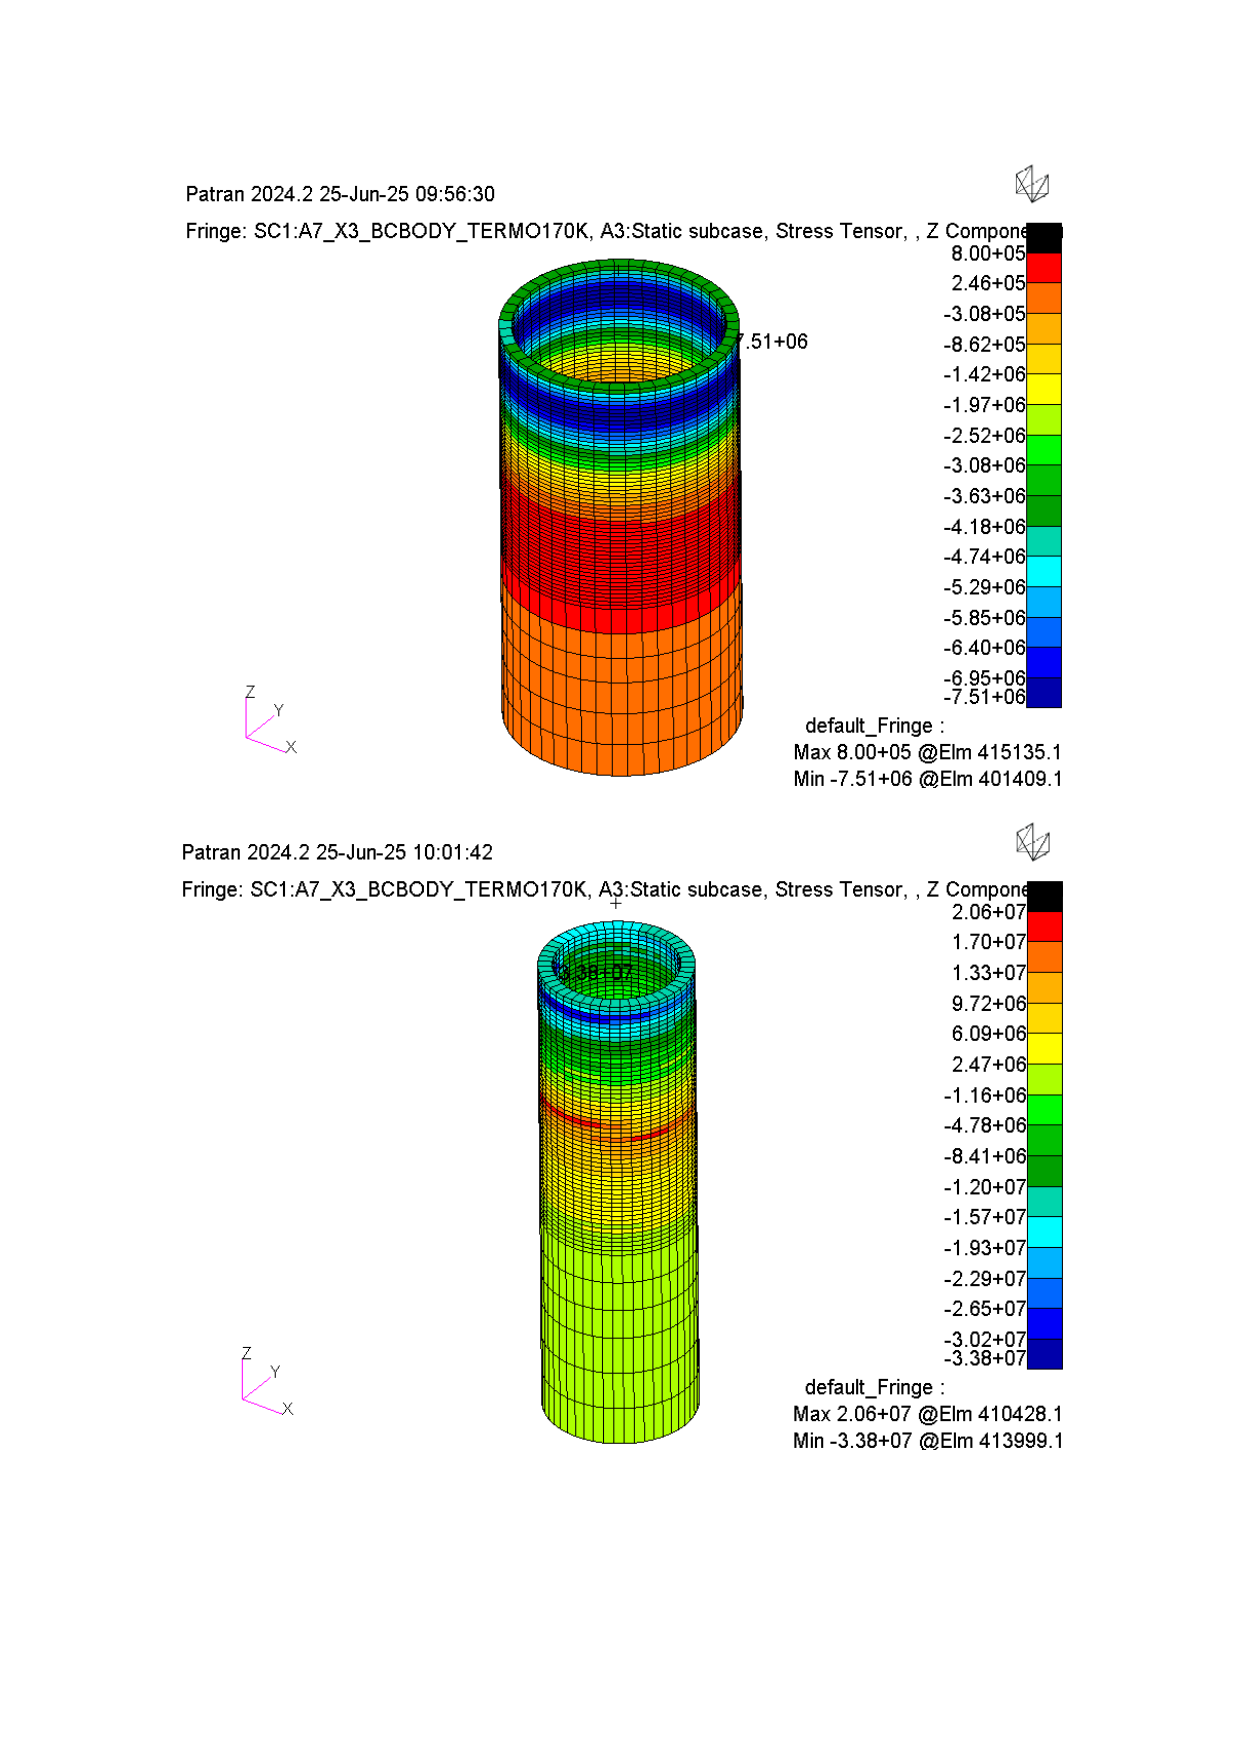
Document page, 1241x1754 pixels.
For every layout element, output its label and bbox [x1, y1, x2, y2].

picture [177, 808, 1063, 1450]
picture [177, 147, 1063, 788]
